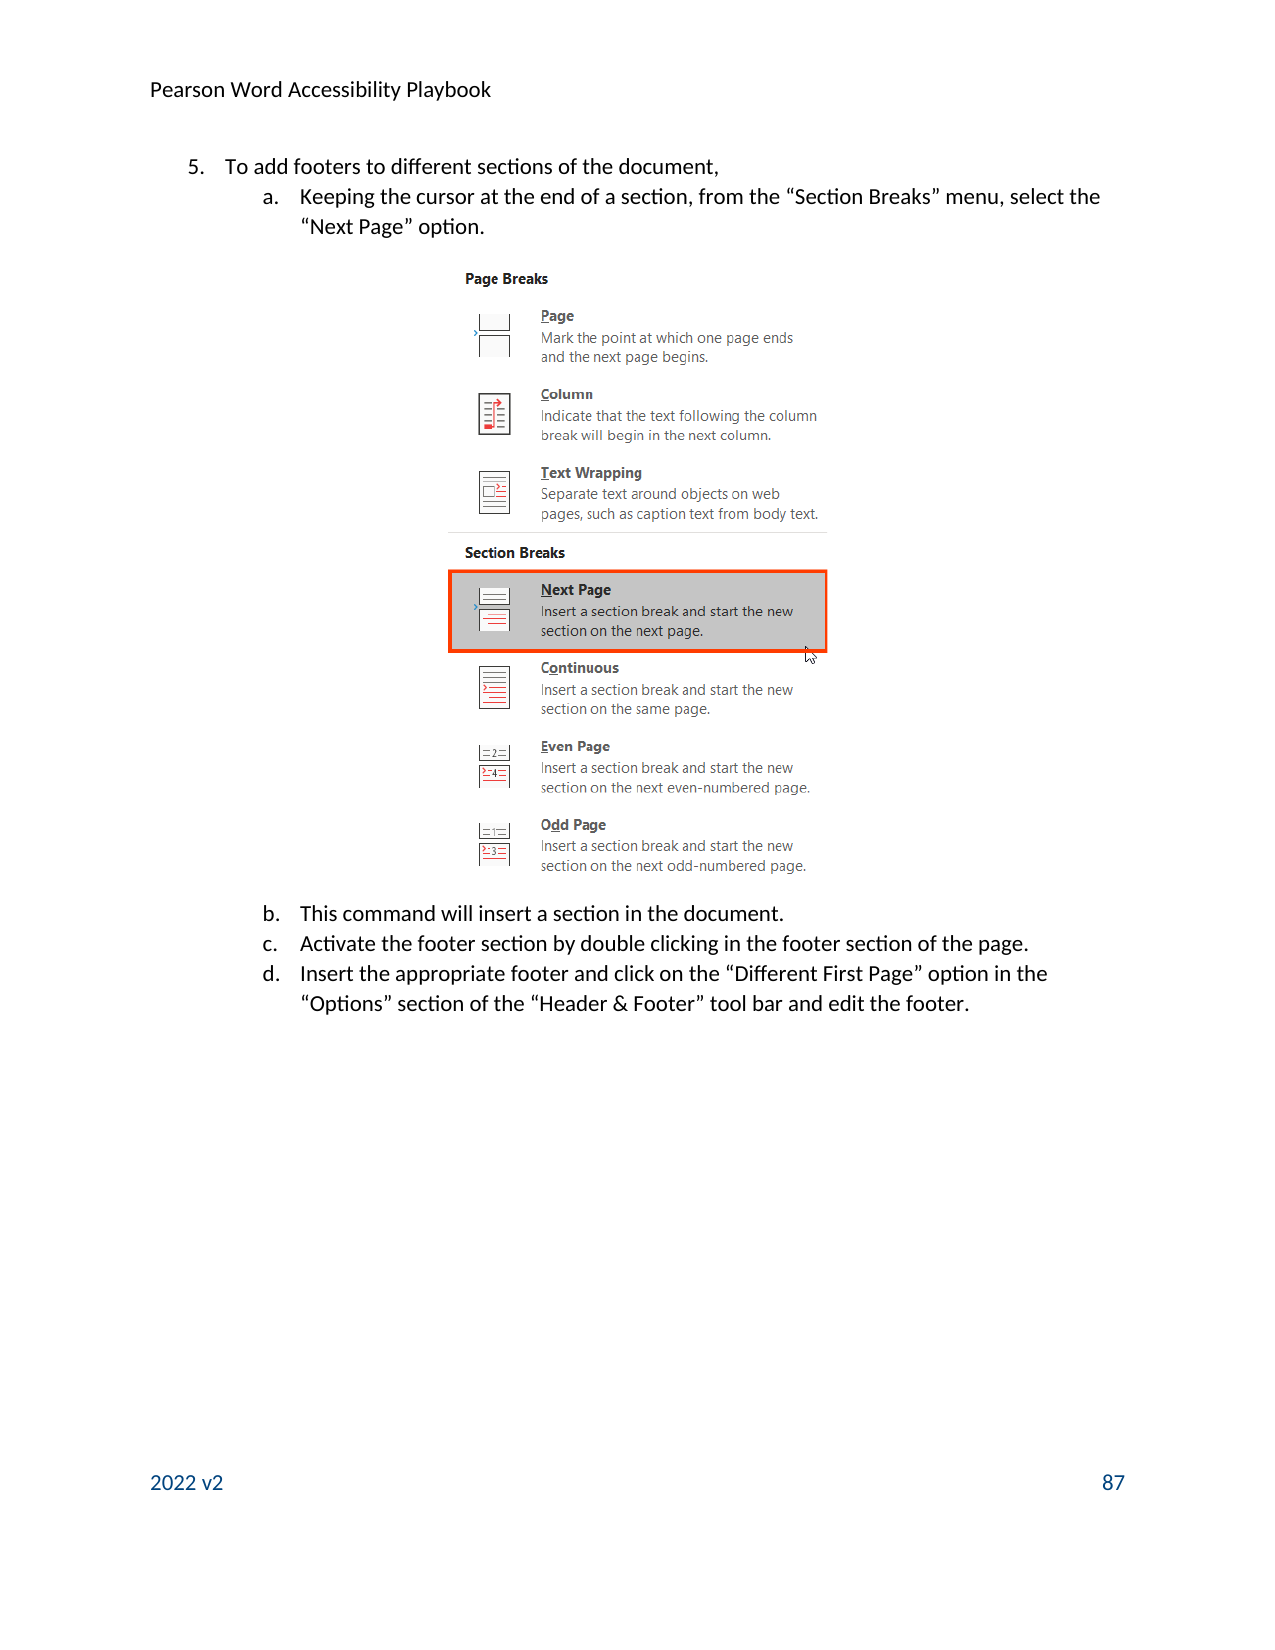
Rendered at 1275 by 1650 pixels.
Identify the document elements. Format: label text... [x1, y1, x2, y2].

list Activate the footer section by double clicking in the footer section of the page. [262, 929, 1125, 957]
list To add footers to different sections of the document, [187, 152, 1125, 180]
list This command will insert a section in the document. [262, 899, 1125, 927]
picture [447, 259, 828, 881]
list Insert the appropriate footer and click on the “Different First Page” option in the “Options” section of the “Header & Footer” tool bar and edit the footer. [262, 959, 1125, 1018]
list Keeping the cursor at the end of a section, from the “Section Breaks” menu, select the “Next Page” option. [262, 182, 1125, 240]
